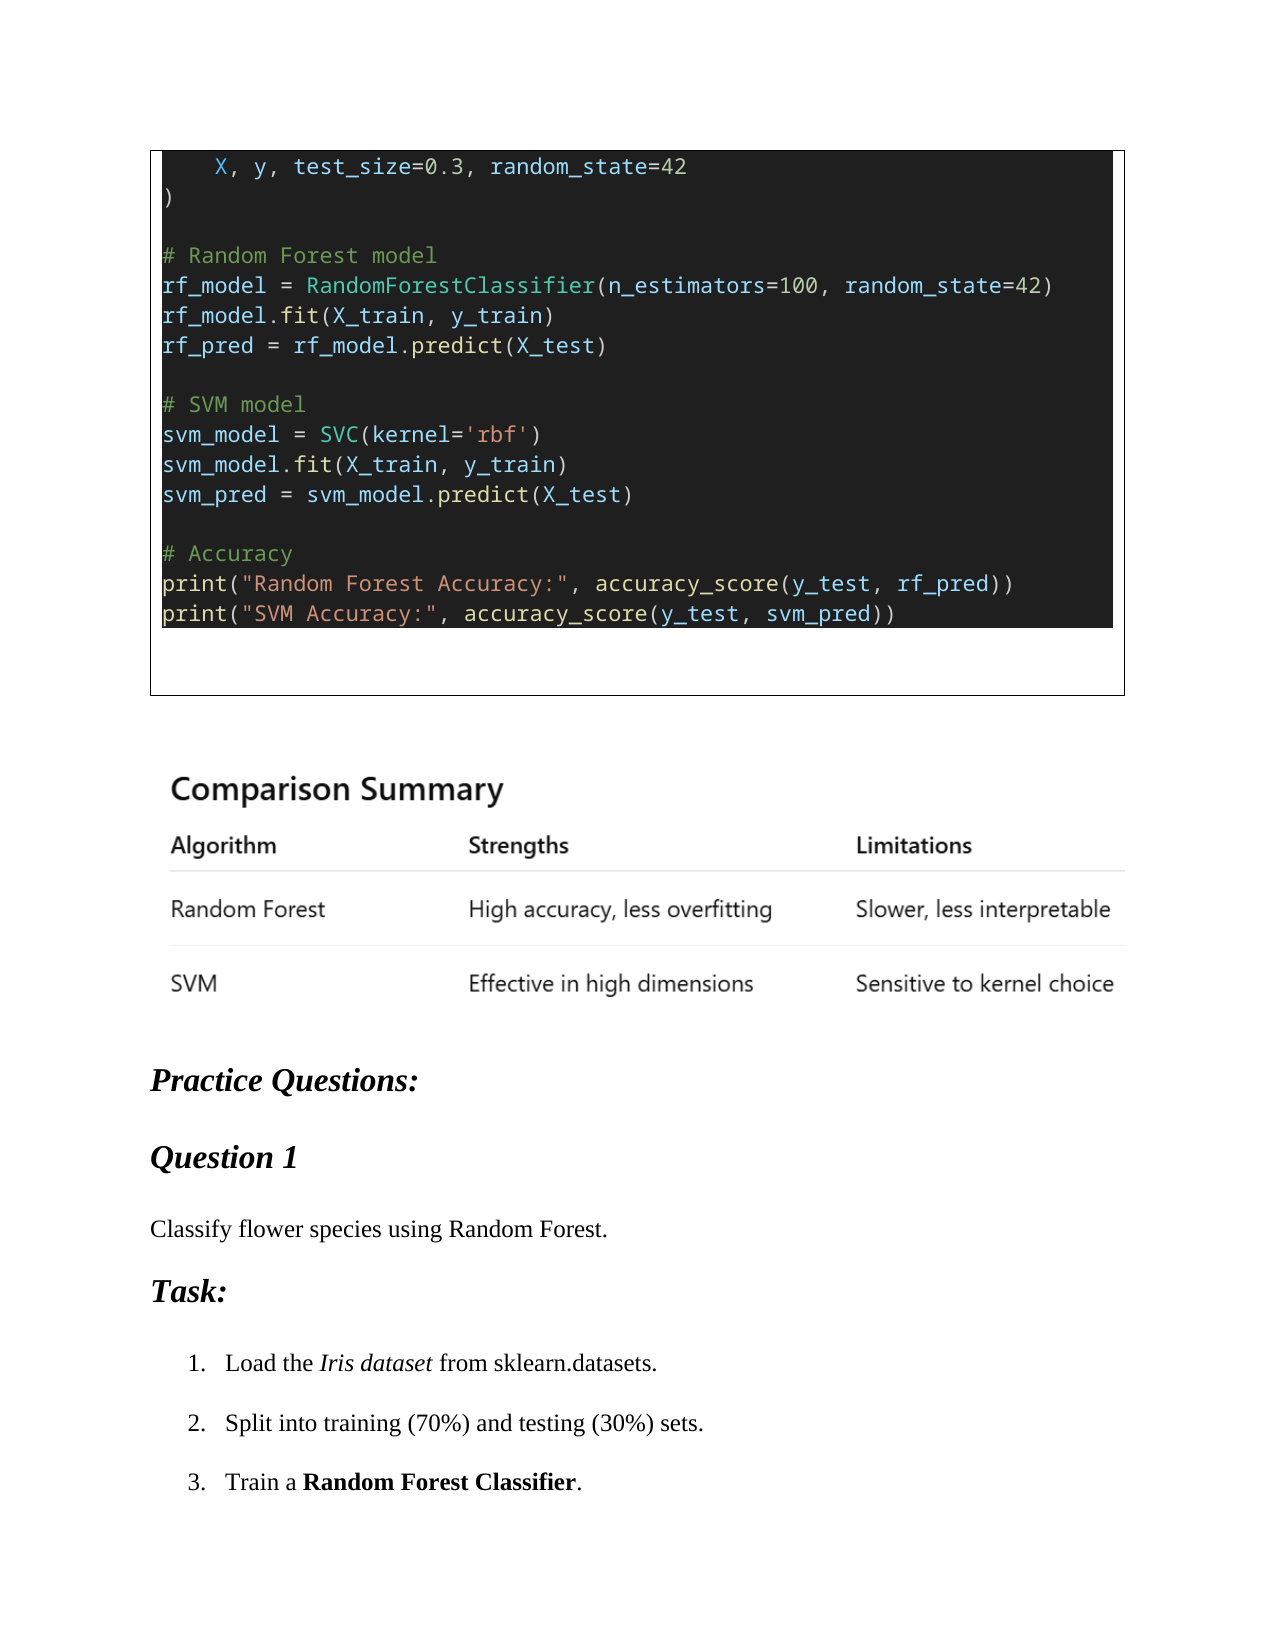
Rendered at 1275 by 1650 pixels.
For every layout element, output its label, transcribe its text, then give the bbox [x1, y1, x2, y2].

text Classify flower species using Random Forest. [150, 1214, 1125, 1242]
text Task: [150, 1271, 1125, 1309]
picture [150, 762, 1125, 1032]
text Question 1 [150, 1137, 1125, 1175]
list Load the Iris dataset from sklearn.datasets. [187, 1348, 1125, 1377]
list Train a Random Forest Classifier. [187, 1467, 1125, 1496]
text Practice Questions: [150, 1060, 1125, 1099]
list Split into training (70%) and testing (30%) sets. [187, 1408, 1125, 1436]
